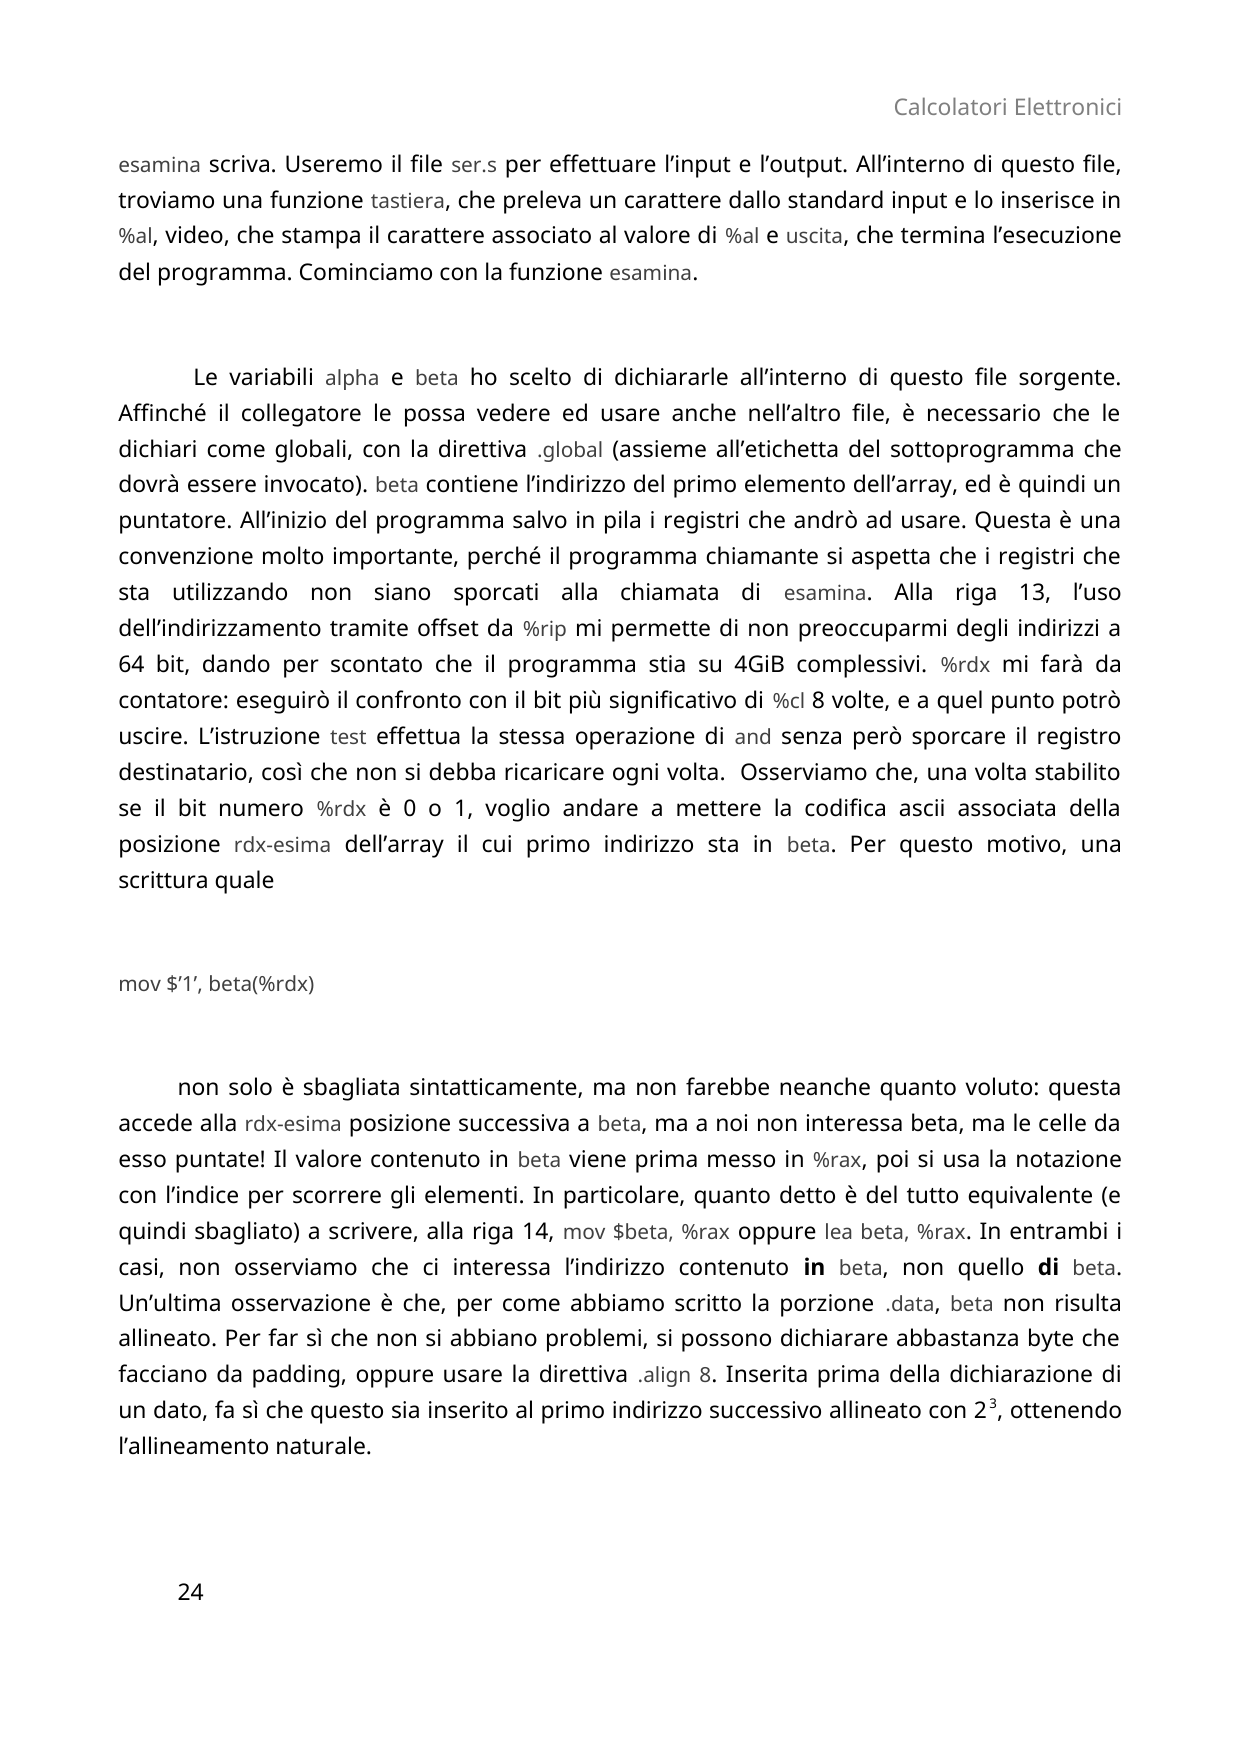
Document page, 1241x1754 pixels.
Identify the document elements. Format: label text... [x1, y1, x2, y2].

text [118, 148, 1122, 287]
text mov $’1’, beta(%rdx) [118, 969, 1122, 997]
text non solo è sbagliata sintatticamente, ma non farebbe neanche quanto voluto: questa accede alla rdx-esima posizione successiva a beta, ma a noi non interessa beta, ma le celle da esso puntate! Il valore contenuto in beta viene prima messo in %rax, poi si usa la notazione con l’indice per scorrere gli elementi. In particolare, quanto detto è del tutto equivalente (e quindi sbagliato) a scrivere, alla riga 14, mov $beta, %rax oppure lea beta, %rax. In entrambi i casi, non osserviamo che ci interessa l’indirizzo contenuto in beta, non quello di beta. Un’ultima osservazione è che, per come abbiamo scritto la porzione .data, beta non risulta allineato. Per far sì che non si abbiano problemi, si possono dichiarare abbastanza byte che facciano da padding, oppure usare la direttiva .align 8. Inserita prima della dichiarazione di un dato, fa sì che questo sia inserito al primo indirizzo successivo allineato con 23, ottenendo l’allineamento naturale. [118, 1071, 1122, 1461]
text Le variabili alpha e beta ho scelto di dichiararle all’interno di questo file sorgente. Affinché il collegatore le possa vedere ed usare anche nell’altro file, è necessario che le dichiari come globali, con la direttiva .global (assieme all’etichetta del sottoprogramma che dovrà essere invocato). beta contiene l’indirizzo del primo elemento dell’array, ed è quindi un puntatore. All’inizio del programma salvo in pila i registri che andrò ad usare. Questa è una convenzione molto importante, perché il programma chiamante si aspetta che i registri che sta utilizzando non siano sporcati alla chiamata di esamina. Alla riga 13, l’uso dell’indirizzamento tramite offset da %rip mi permette di non preoccuparmi degli indirizzi a 64 bit, dando per scontato che il programma stia su 4GiB complessivi. %rdx mi farà da contatore: eseguirò il confronto con il bit più significativo di %cl 8 volte, e a quel punto potrò uscire. L’istruzione test effettua la stessa operazione di and senza però sporcare il registro destinatario, così che non si debba ricaricare ogni volta. Osserviamo che, una volta stabilito se il bit numero %rdx è 0 o 1, voglio andare a mettere la codifica ascii associata della posizione rdx-esima dell’array il cui primo indirizzo sta in beta. Per questo motivo, una scrittura quale [118, 361, 1122, 895]
